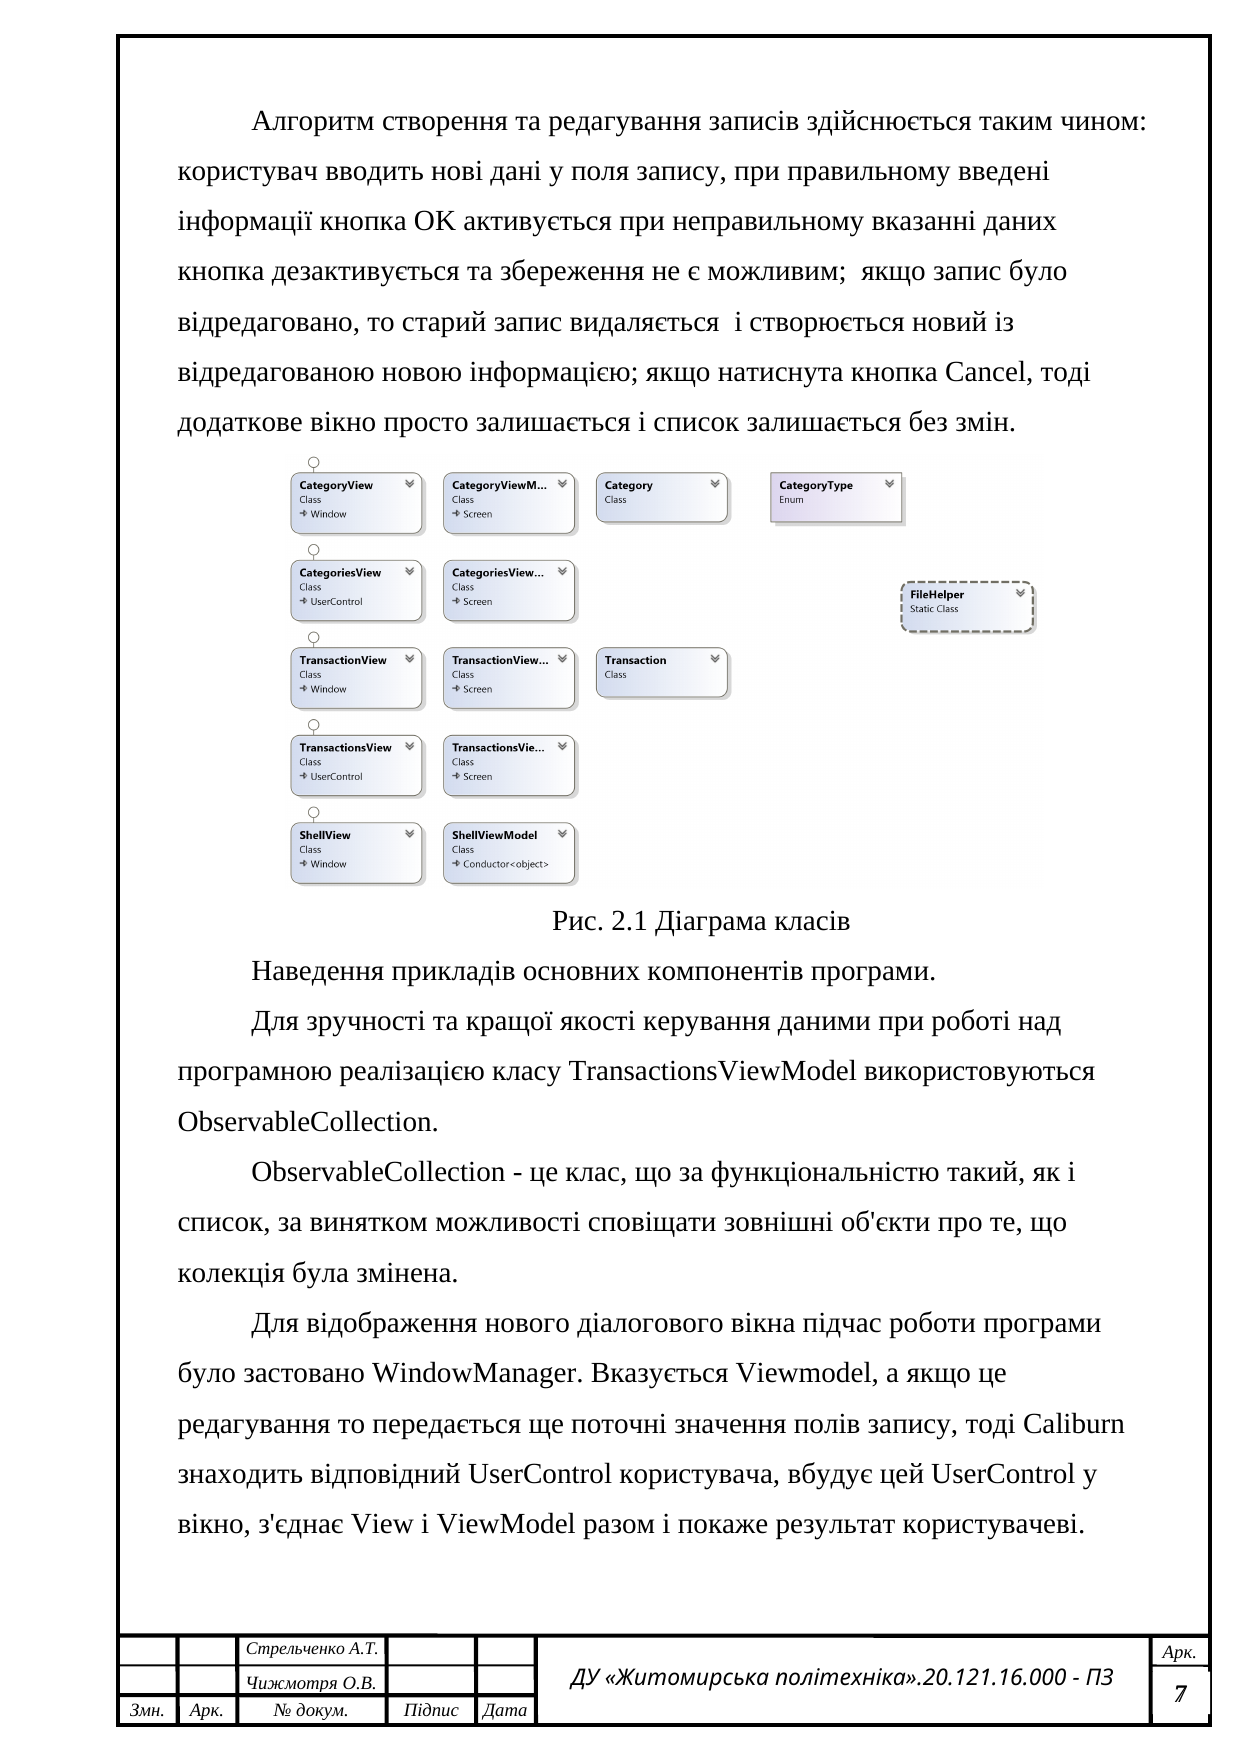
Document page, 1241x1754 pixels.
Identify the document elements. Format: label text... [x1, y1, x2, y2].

text Алгоритм створення та редагування записів здійснюється таким чином: [177, 103, 1152, 136]
text Рис. 2.1 Діаграма класів [177, 903, 1152, 936]
text Для відображення нового діалогового вікна підчас роботи програми було застовано WindowManager. Вказується Viewmodel, а якщо це редагування то передається ще поточні значення полів запису, тоді Caliburn знаходить відповідний UserControl користувача, вбудує цей UserControl у вікно, з'єднає View і ViewModel разом і покаже результат користувачеві. [177, 1305, 1152, 1540]
text ObservableCollection - це клас, що за функціональністю такий, як і список, за винятком можливості сповіщати зовнішні об'єкти про те, що колекція була змінена. [177, 1154, 1152, 1288]
picture [285, 454, 1044, 889]
text Наведення прикладів основних компонентів програми. [177, 953, 1152, 986]
text Для зручності та кращої якості керування даними при роботі над програмною реалізацією класу TransactionsViewModel використовуються ObservableCollection. [177, 1003, 1152, 1137]
text користувач вводить нові дані у поля запису, при правильному введені інформації кнопка OK активується при неправильному вказанні даних кнопка дезактивується та збереження не є можливим; якщо запис було відредаговано, то старий запис видаляється і створюється новий із відредагованою новою інформацією; якщо натиснута кнопка Cancel, тоді додаткове вікно просто залишається і список залишається без змін. [177, 153, 1152, 438]
